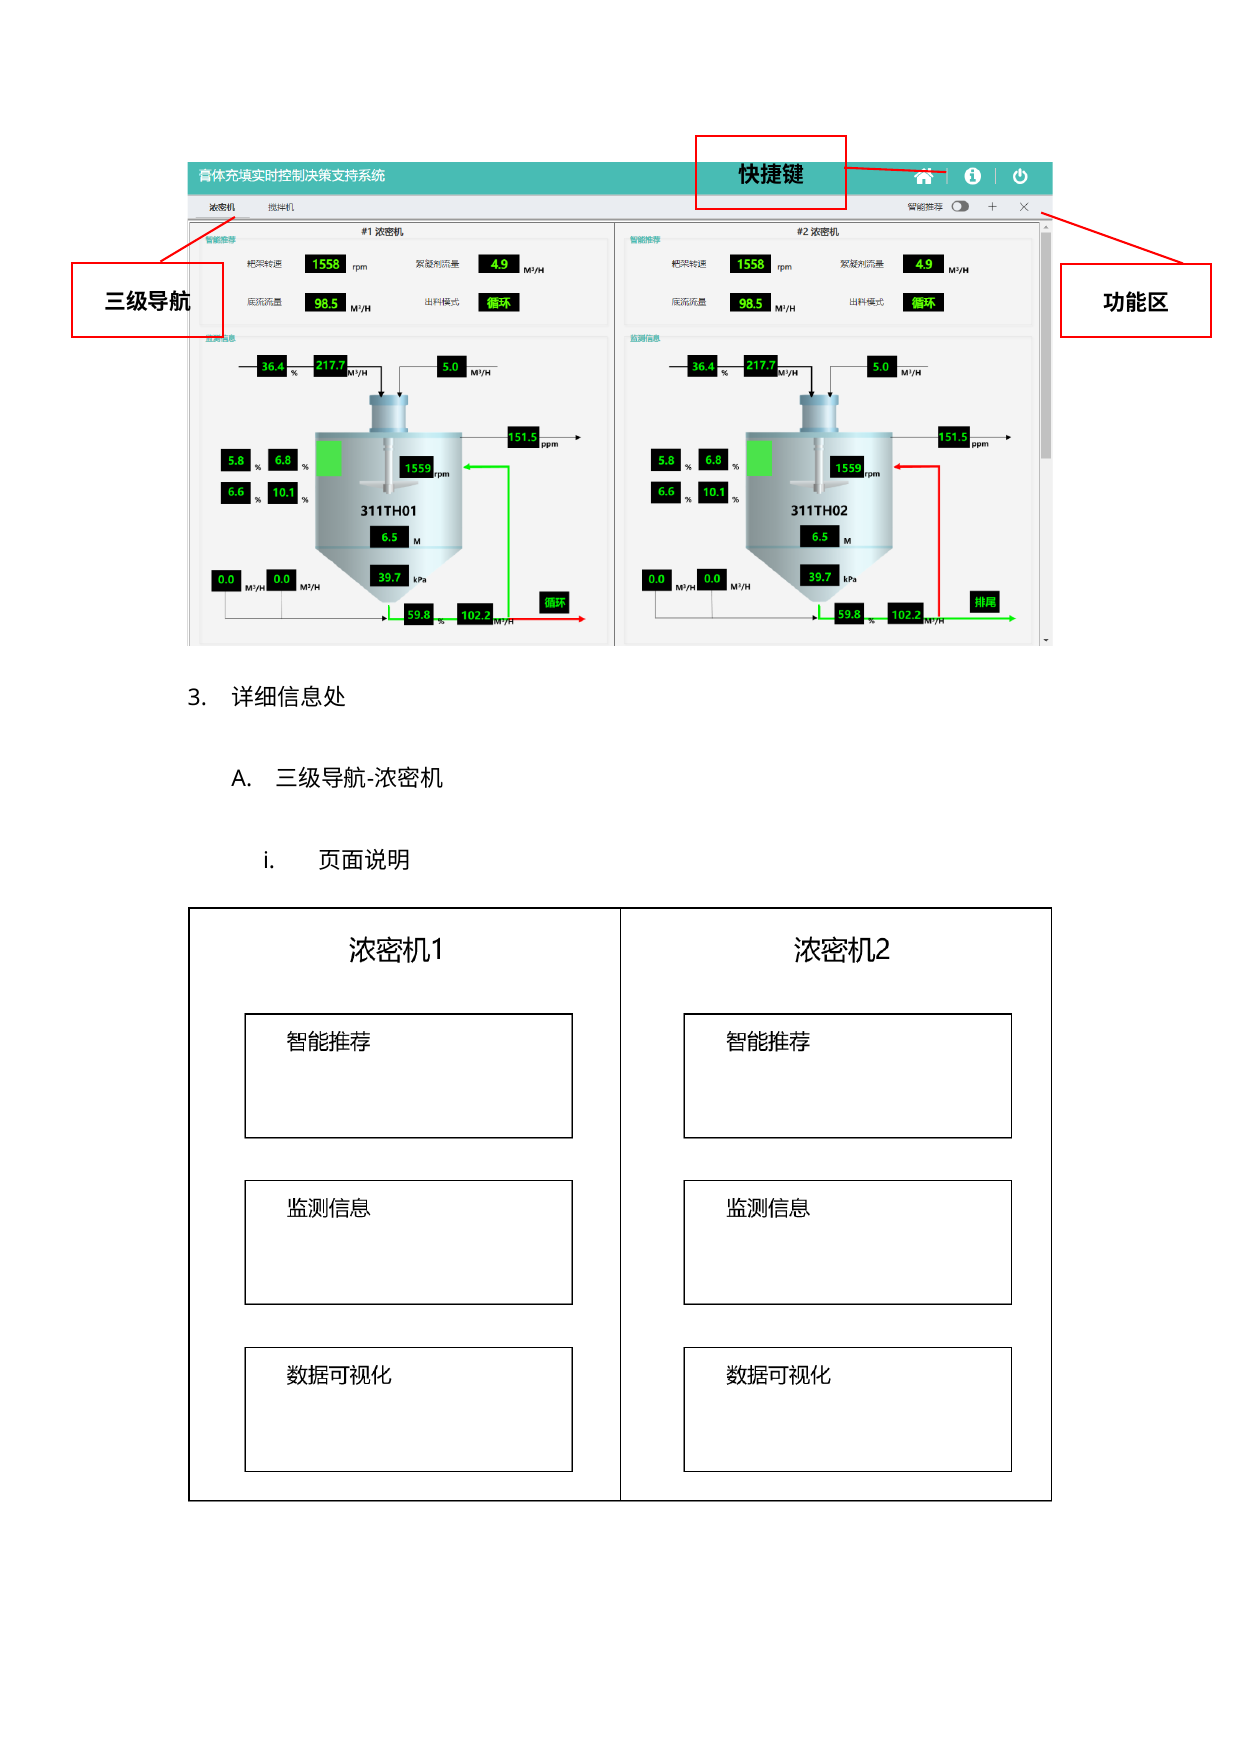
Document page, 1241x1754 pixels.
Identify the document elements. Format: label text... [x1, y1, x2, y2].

list 三级导航-浓密机 [231, 744, 1053, 809]
picture [188, 907, 1052, 1502]
picture [697, 162, 845, 208]
list 页面说明 [275, 826, 1053, 891]
picture [187, 264, 222, 336]
picture [187, 162, 1053, 646]
list 详细信息处 [187, 663, 1053, 728]
